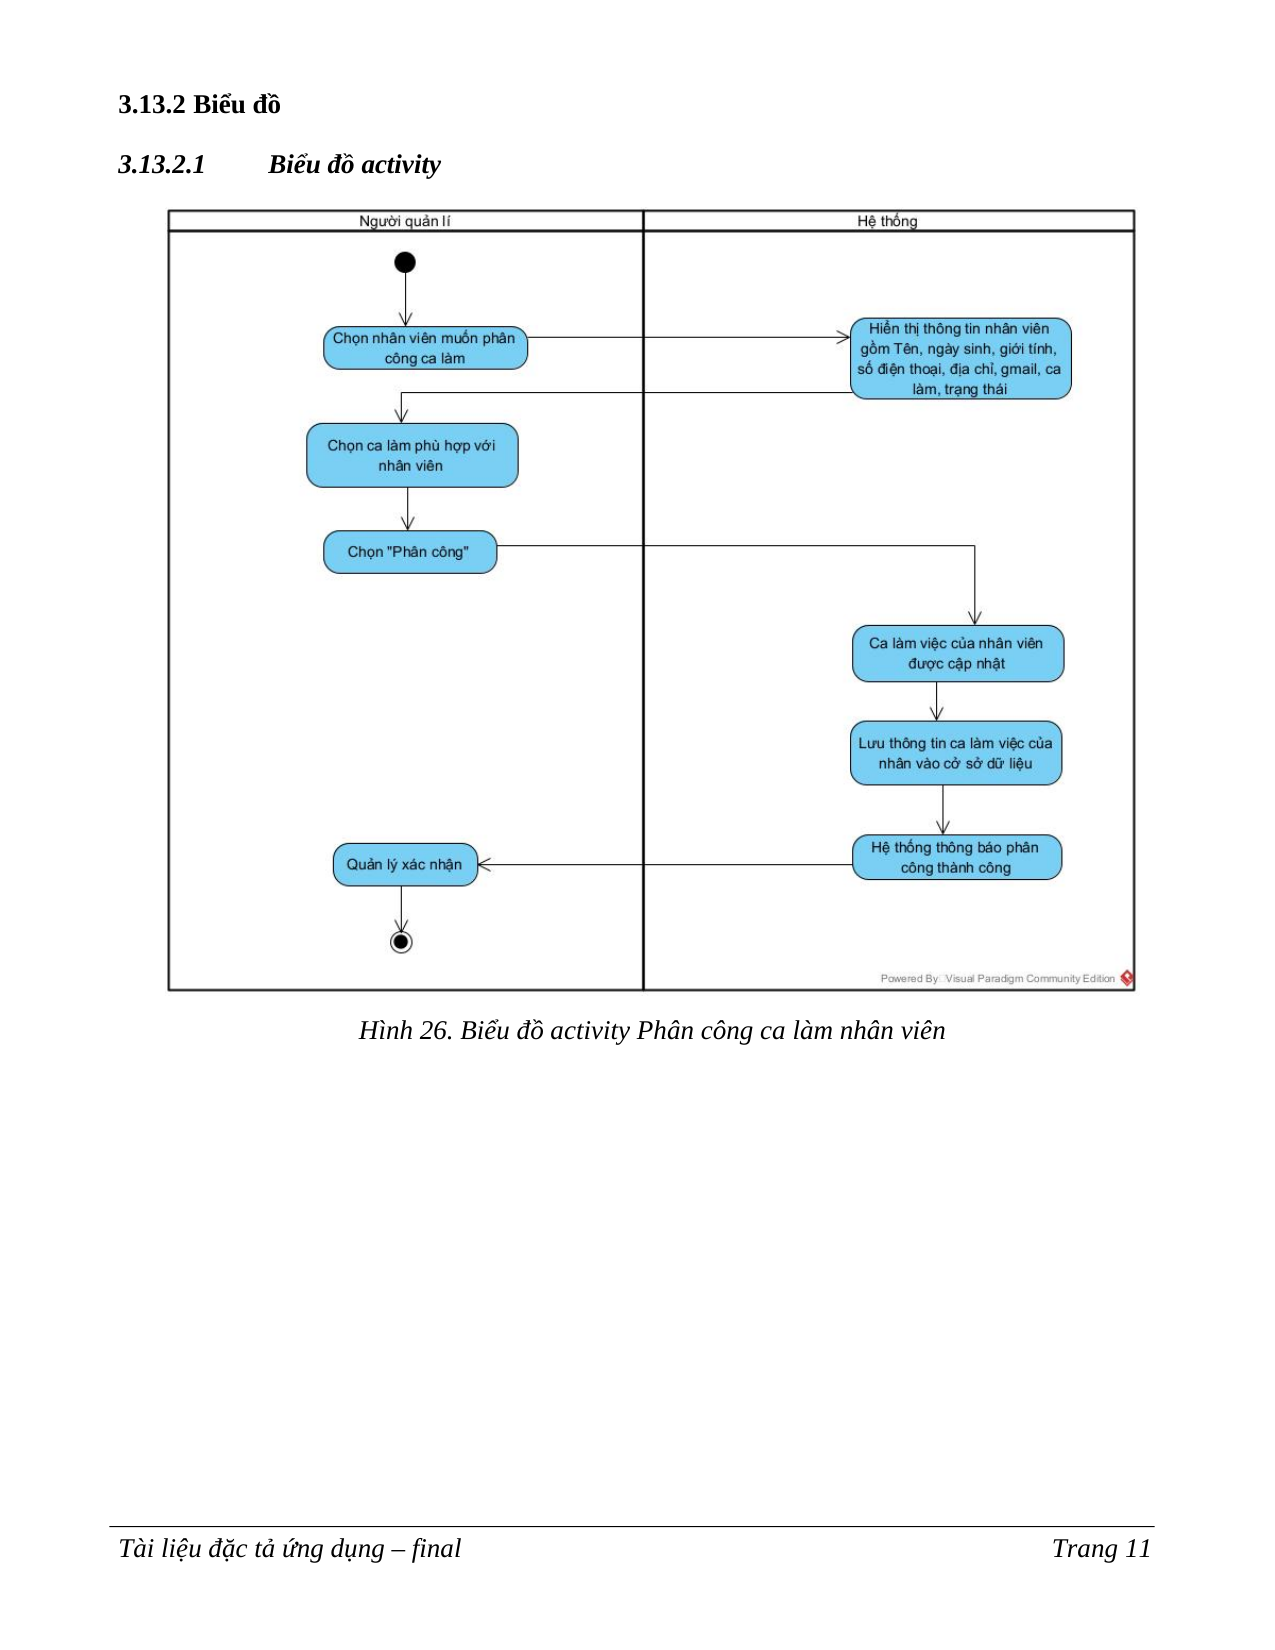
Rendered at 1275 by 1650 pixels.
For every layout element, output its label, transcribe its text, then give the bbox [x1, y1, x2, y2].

subtitle Biểu đồ activity [118, 148, 1186, 179]
subtitle Biểu đồ [118, 89, 1186, 120]
picture [164, 207, 1140, 996]
text Hình 26. Biểu đồ activity Phân công ca làm nhân viên [118, 1014, 1186, 1045]
